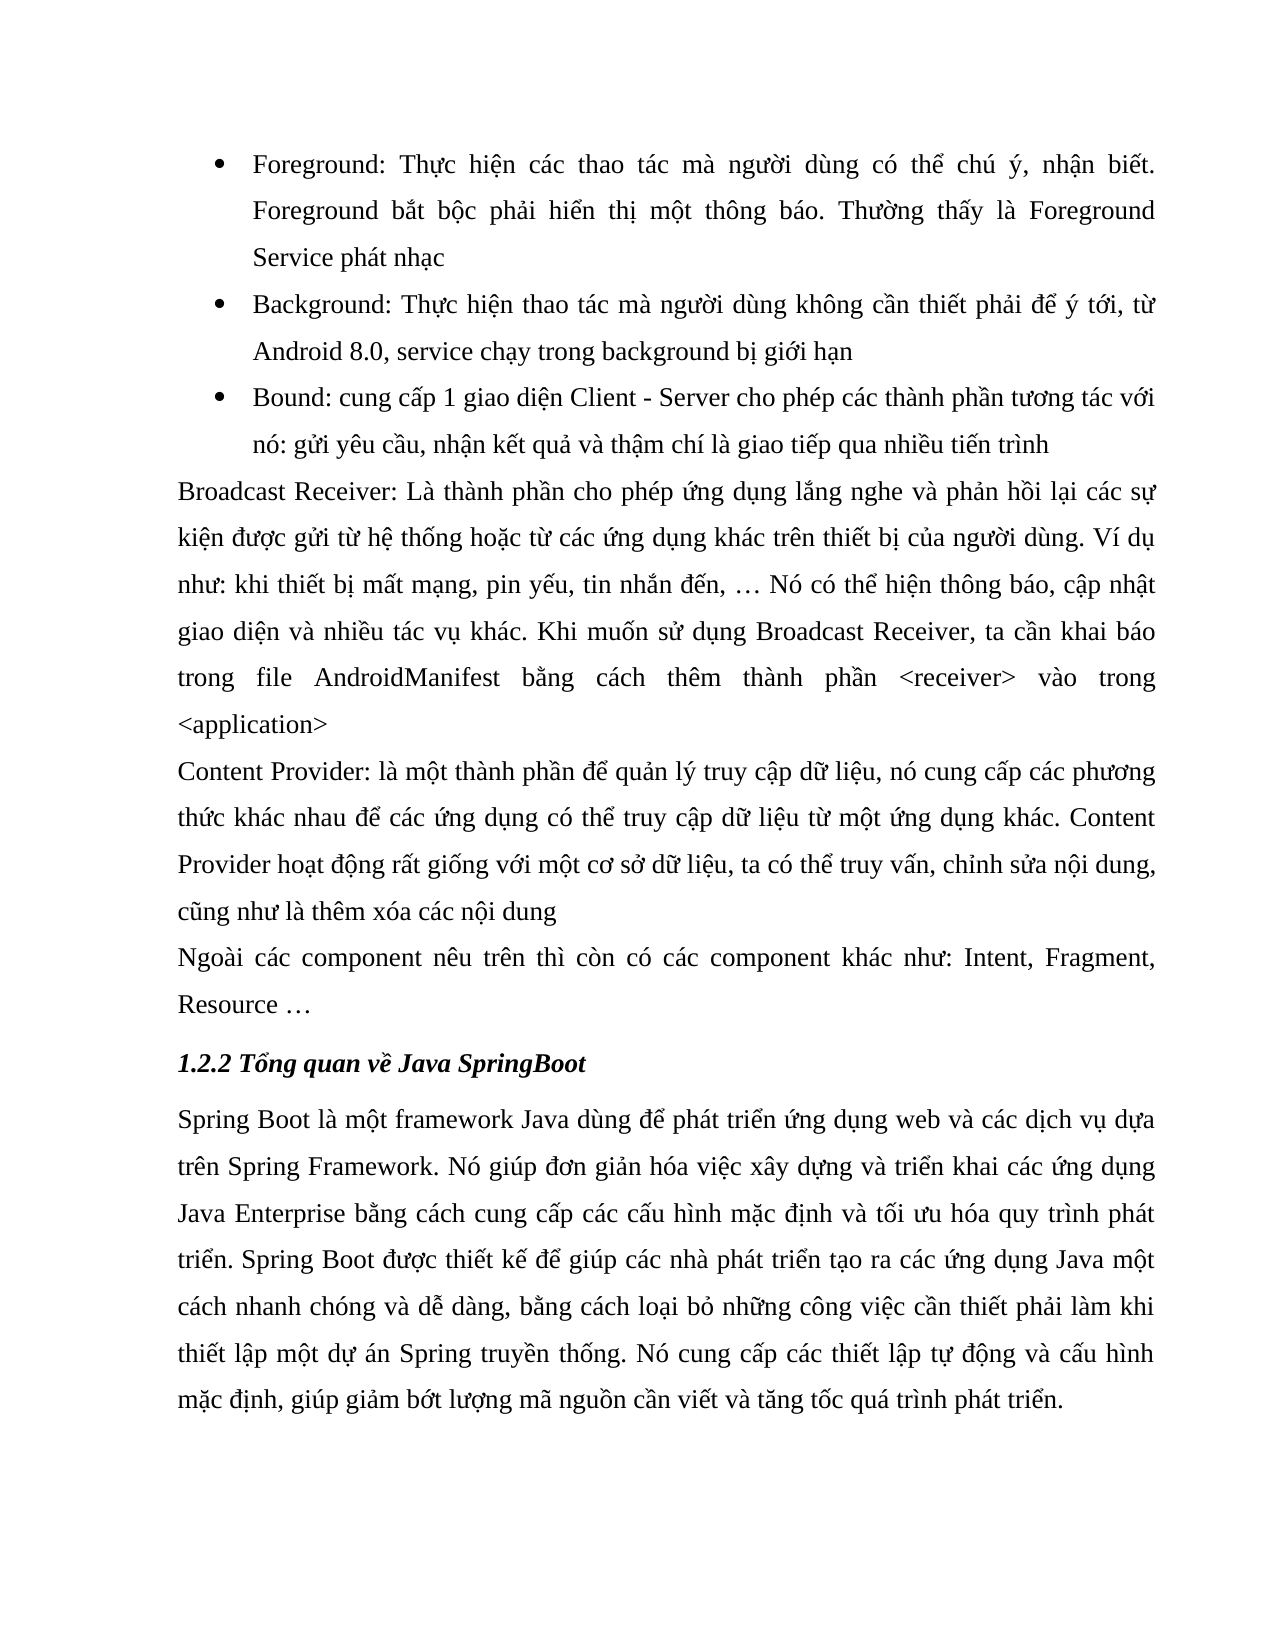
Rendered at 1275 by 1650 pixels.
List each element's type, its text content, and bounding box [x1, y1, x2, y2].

text Spring Boot là một framework Java dùng để phát triển ứng dụng web và các dịch vụ dựa trên Spring Framework. Nó giúp đơn giản hóa việc xây dựng và triển khai các ứng dụng Java Enterprise bằng cách cung cấp các cấu hình mặc định và tối ưu hóa quy trình phát triển. Spring Boot được thiết kế để giúp các nhà phát triển tạo ra các ứng dụng Java một cách nhanh chóng và dễ dàng, bằng cách loại bỏ những công việc cần thiết phải làm khi thiết lập một dự án Spring truyền thống. Nó cung cấp các thiết lập tự động và cấu hình mặc định, giúp giảm bớt lượng mã nguồn cần viết và tăng tốc quá trình phát triển. [177, 1103, 1157, 1414]
text Broadcast Receiver: Là thành phần cho phép ứng dụng lắng nghe và phản hồi lại các sự kiện được gửi từ hệ thống hoặc từ các ứng dụng khác trên thiết bị của người dùng. Ví dụ như: khi thiết bị mất mạng, pin yếu, tin nhắn đến, … Nó có thể hiện thông báo, cập nhật giao diện và nhiều tác vụ khác. Khi muốn sử dụng Broadcast Receiver, ta cần khai báo trong file AndroidManifest bằng cách thêm thành phần <receiver> vào trong <application> [177, 475, 1157, 739]
text Foreground: Thực hiện các thao tác mà người dùng có thể chú ý, nhận biết. Foreground bắt bộc phải hiển thị một thông báo. Thường thấy là Foreground Service phát nhạc [215, 148, 1157, 272]
text Background: Thực hiện thao tác mà người dùng không cần thiết phải để ý tới, từ Android 8.0, service chạy trong background bị giới hạn [215, 288, 1157, 366]
subtitle Tổng quan về Java SpringBoot [177, 1047, 1157, 1078]
text Ngoài các component nêu trên thì còn có các component khác như: Intent, Fragment, Resource … [177, 941, 1157, 1019]
text Bound: cung cấp 1 giao diện Client - Server cho phép các thành phần tương tác với nó: gửi yêu cầu, nhận kết quả và thậm chí là giao tiếp qua nhiều tiến trình [215, 381, 1157, 459]
text Content Provider: là một thành phần để quản lý truy cập dữ liệu, nó cung cấp các phương thức khác nhau để các ứng dụng có thể truy cập dữ liệu từ một ứng dụng khác. Content Provider hoạt động rất giống với một cơ sở dữ liệu, ta có thể truy vấn, chỉnh sửa nội dung, cũng như là thêm xóa các nội dung [177, 755, 1157, 926]
